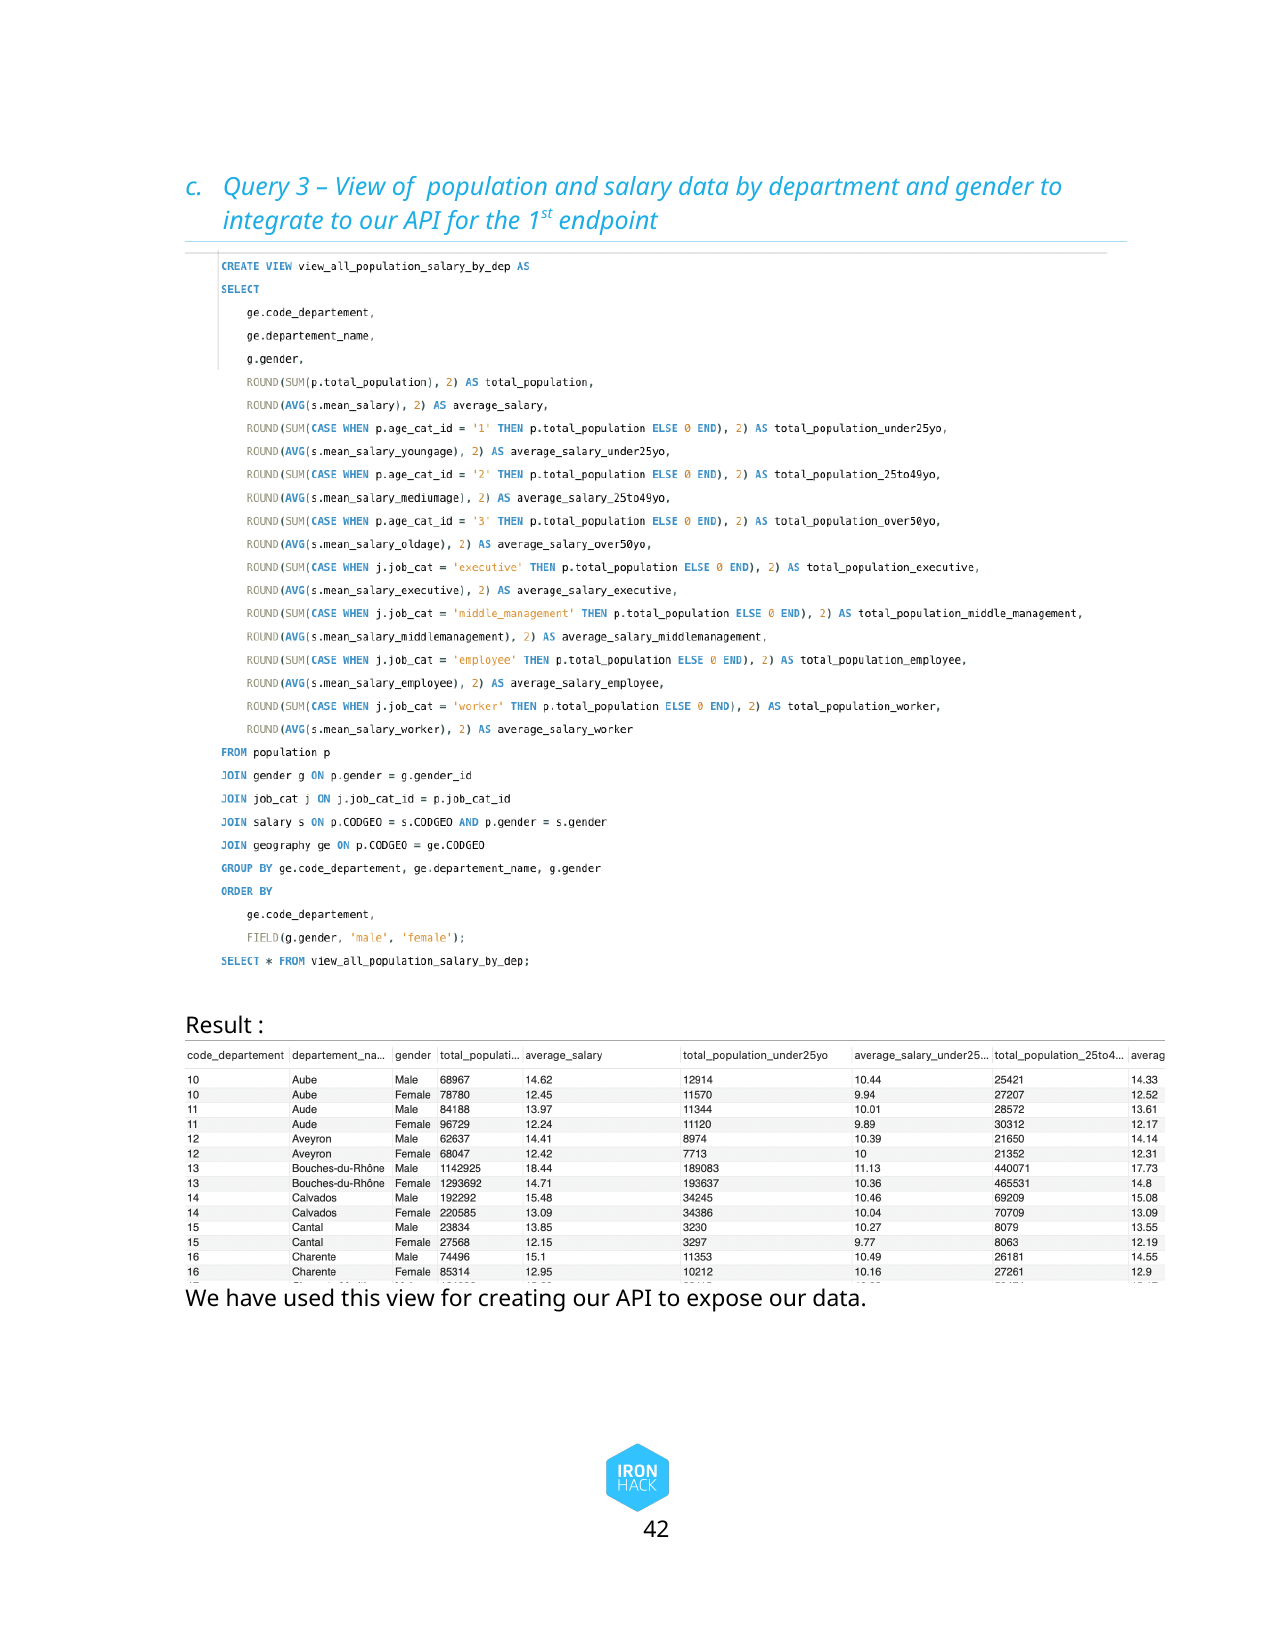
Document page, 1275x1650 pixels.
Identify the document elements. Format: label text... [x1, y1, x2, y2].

picture [185, 1040, 1165, 1283]
picture [185, 250, 1108, 978]
subtitle Query 3 – View of population and salary data by department and gender to integrate to our API for the 1st endpoint [185, 168, 1127, 241]
picture [602, 1442, 673, 1513]
text We have used this view for creating our API to expose our data. [148, 1282, 1127, 1314]
text Result : [148, 1009, 1127, 1040]
